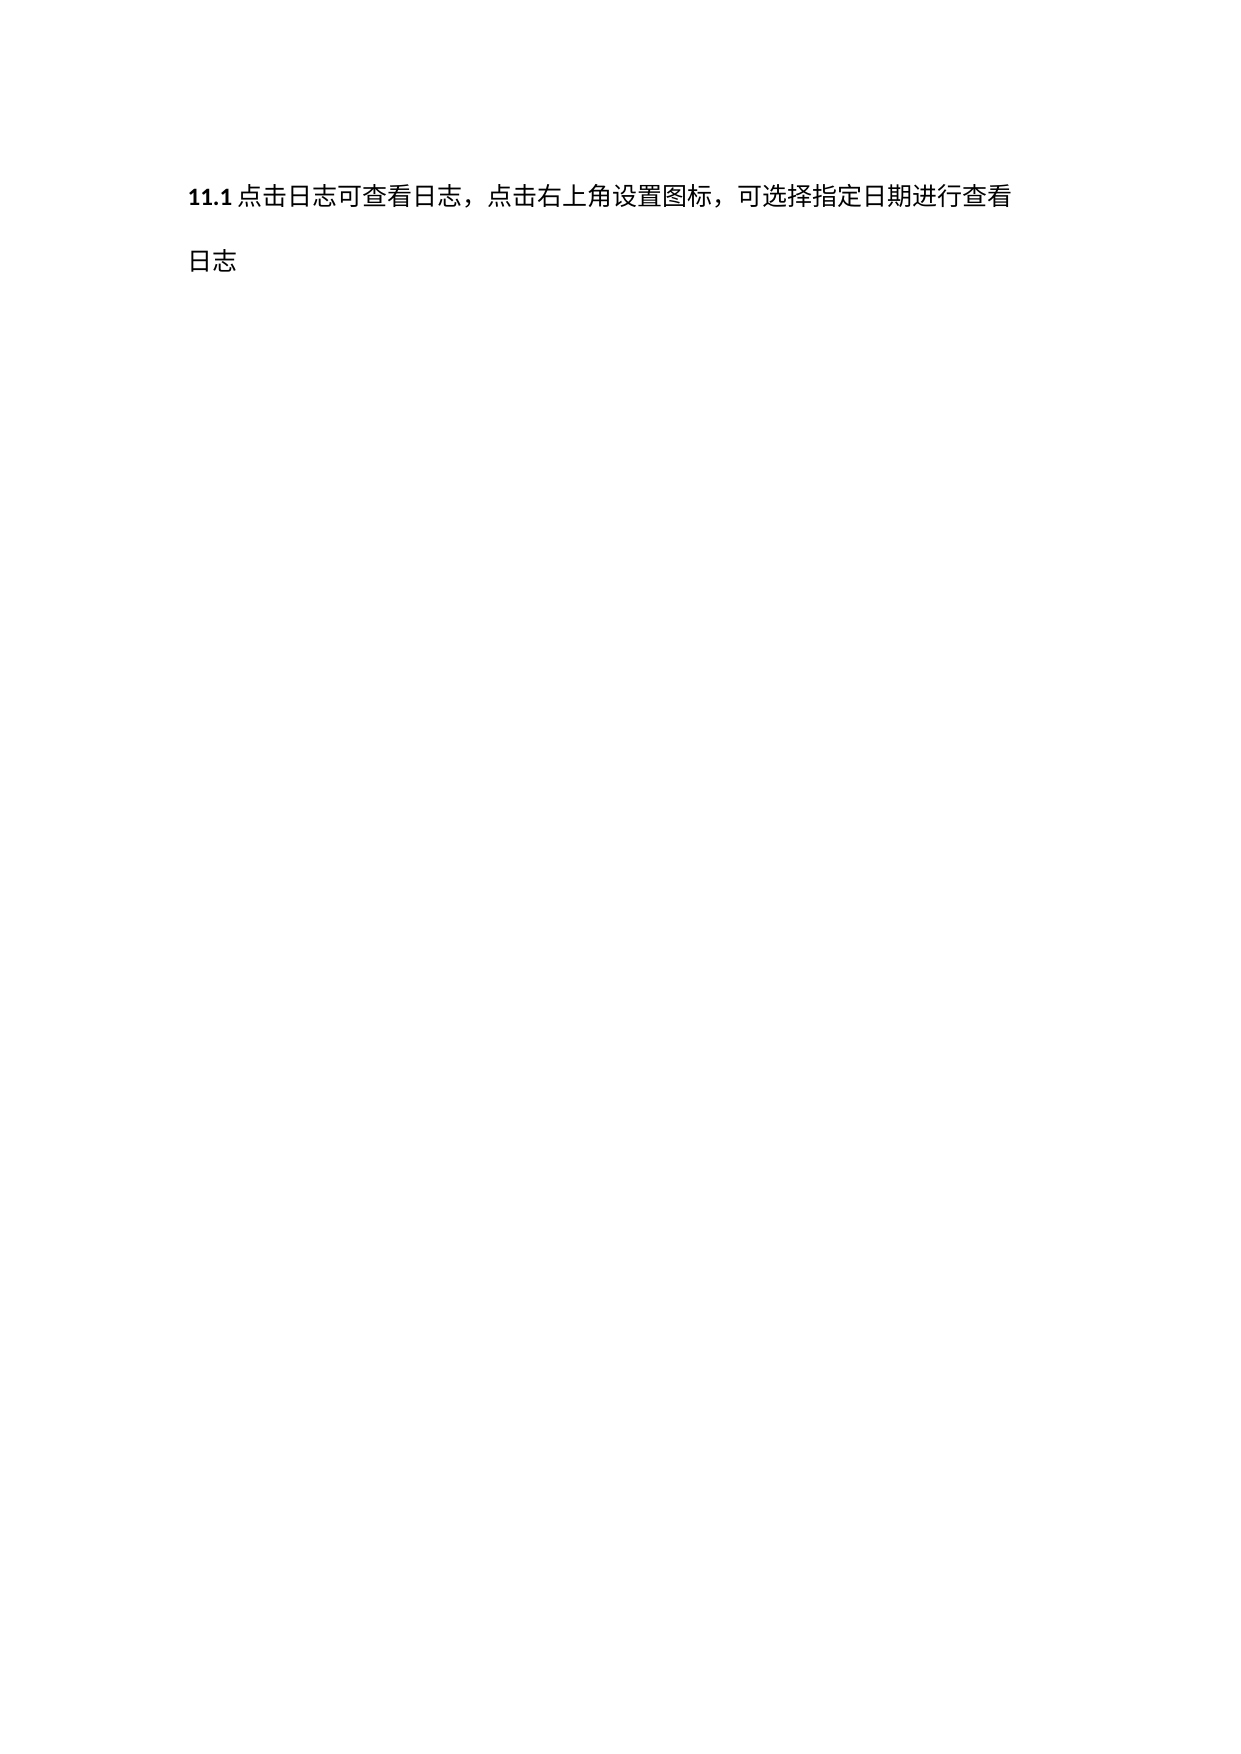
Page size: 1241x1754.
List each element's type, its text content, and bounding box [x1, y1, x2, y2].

list 11.1点击日志可查看日志，点击右上角设置图标，可选择指定日期进行查看日志 [187, 162, 1028, 292]
